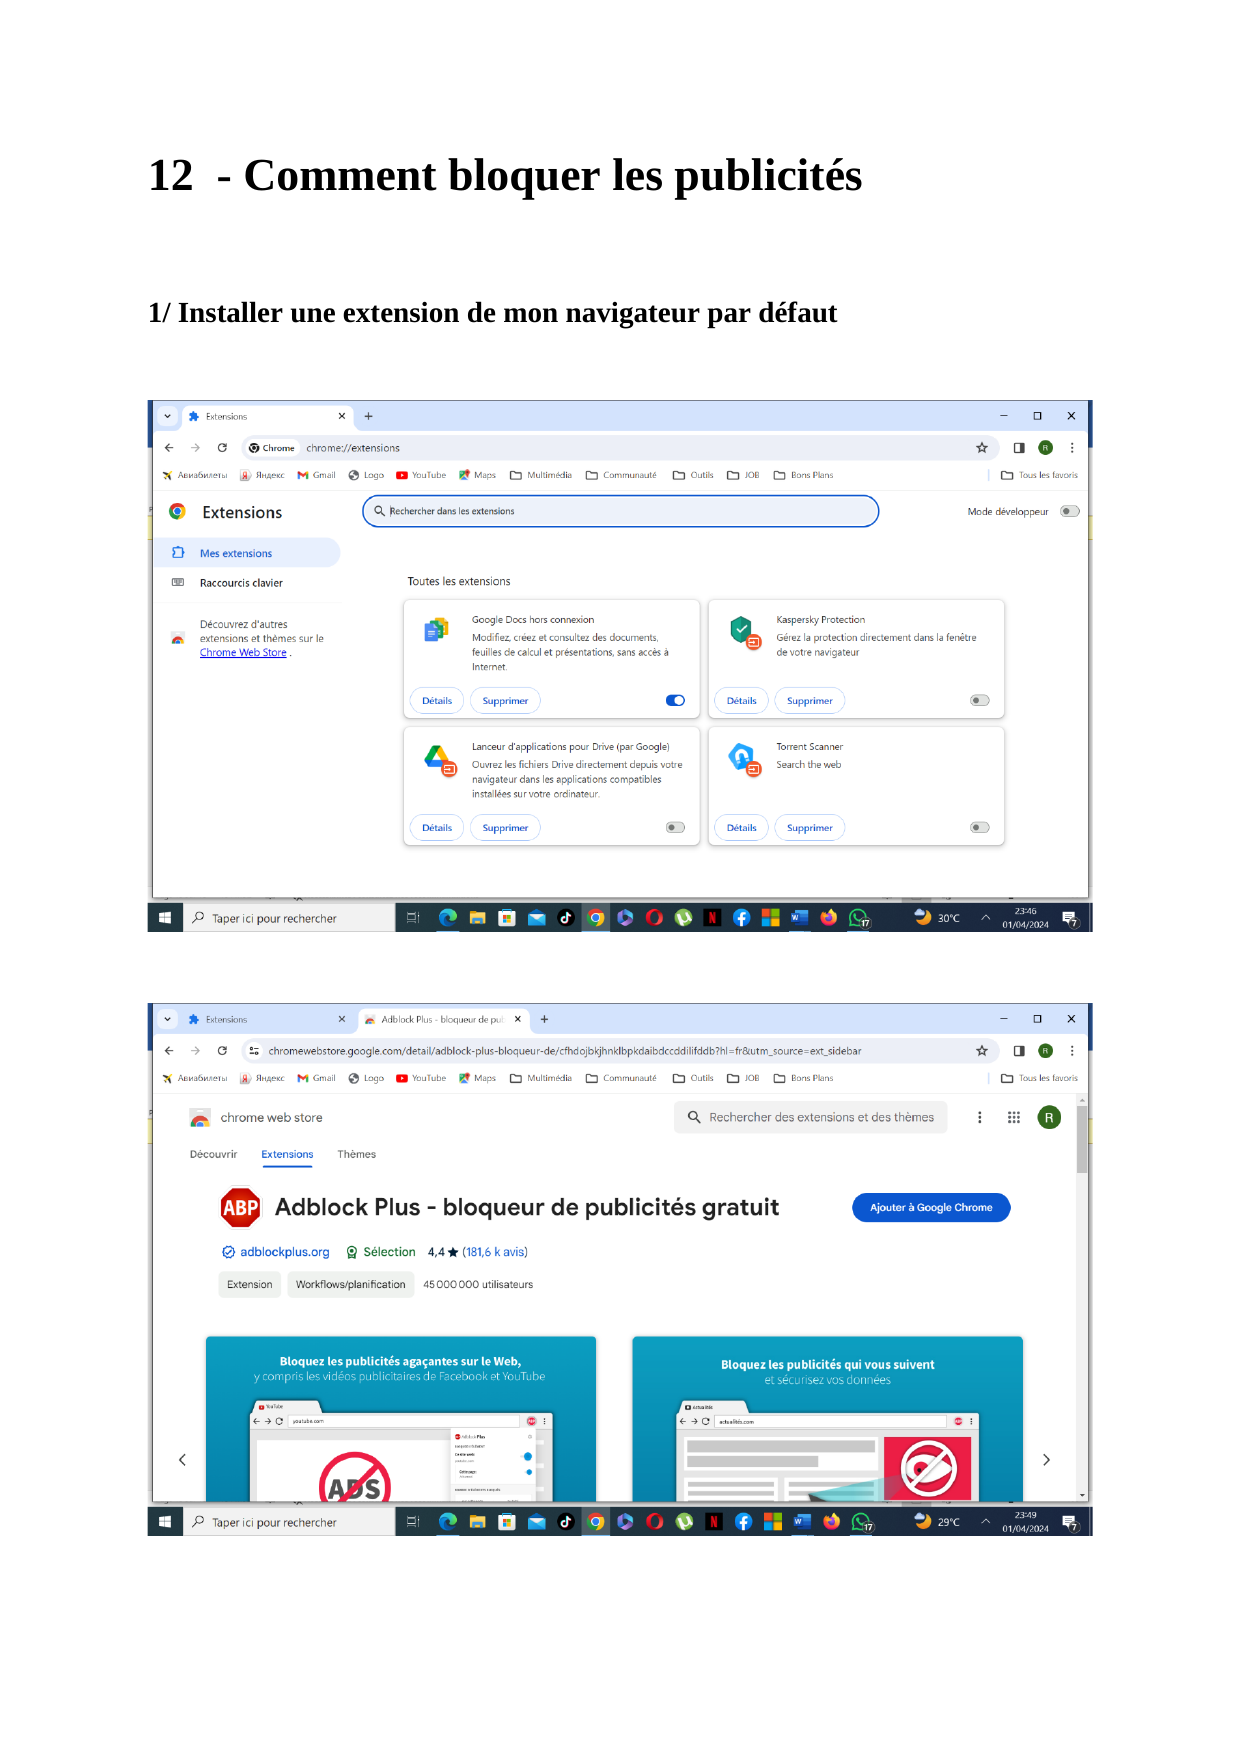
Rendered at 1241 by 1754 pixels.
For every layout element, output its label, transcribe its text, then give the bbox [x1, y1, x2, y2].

text 1/ Installer une extension de mon navigateur par défaut [148, 295, 1093, 328]
picture [147, 400, 1093, 932]
picture [147, 1003, 1093, 1536]
list - Comment bloquer les publicités [148, 148, 1093, 200]
